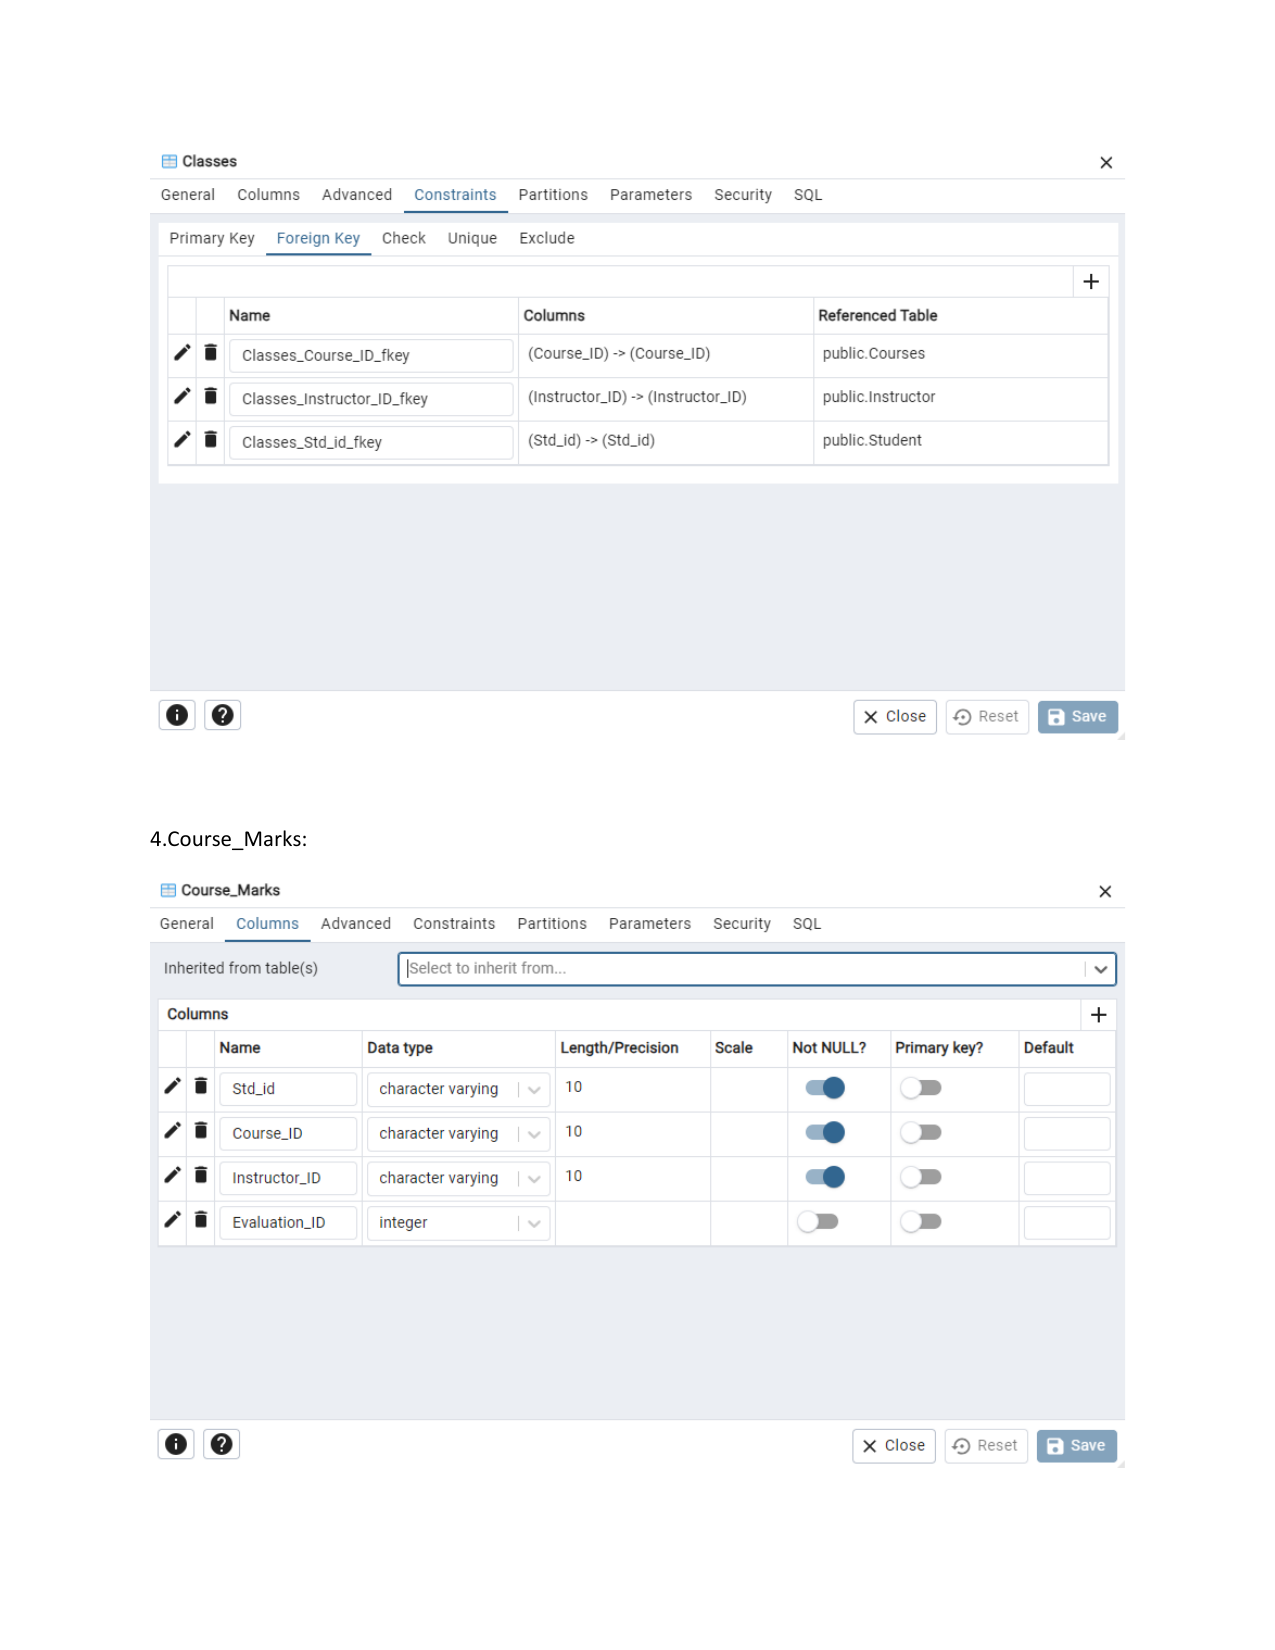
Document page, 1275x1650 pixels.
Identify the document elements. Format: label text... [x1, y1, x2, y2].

picture [150, 150, 1125, 740]
picture [150, 879, 1125, 1468]
text 4.Course_Marks: [150, 824, 1125, 852]
